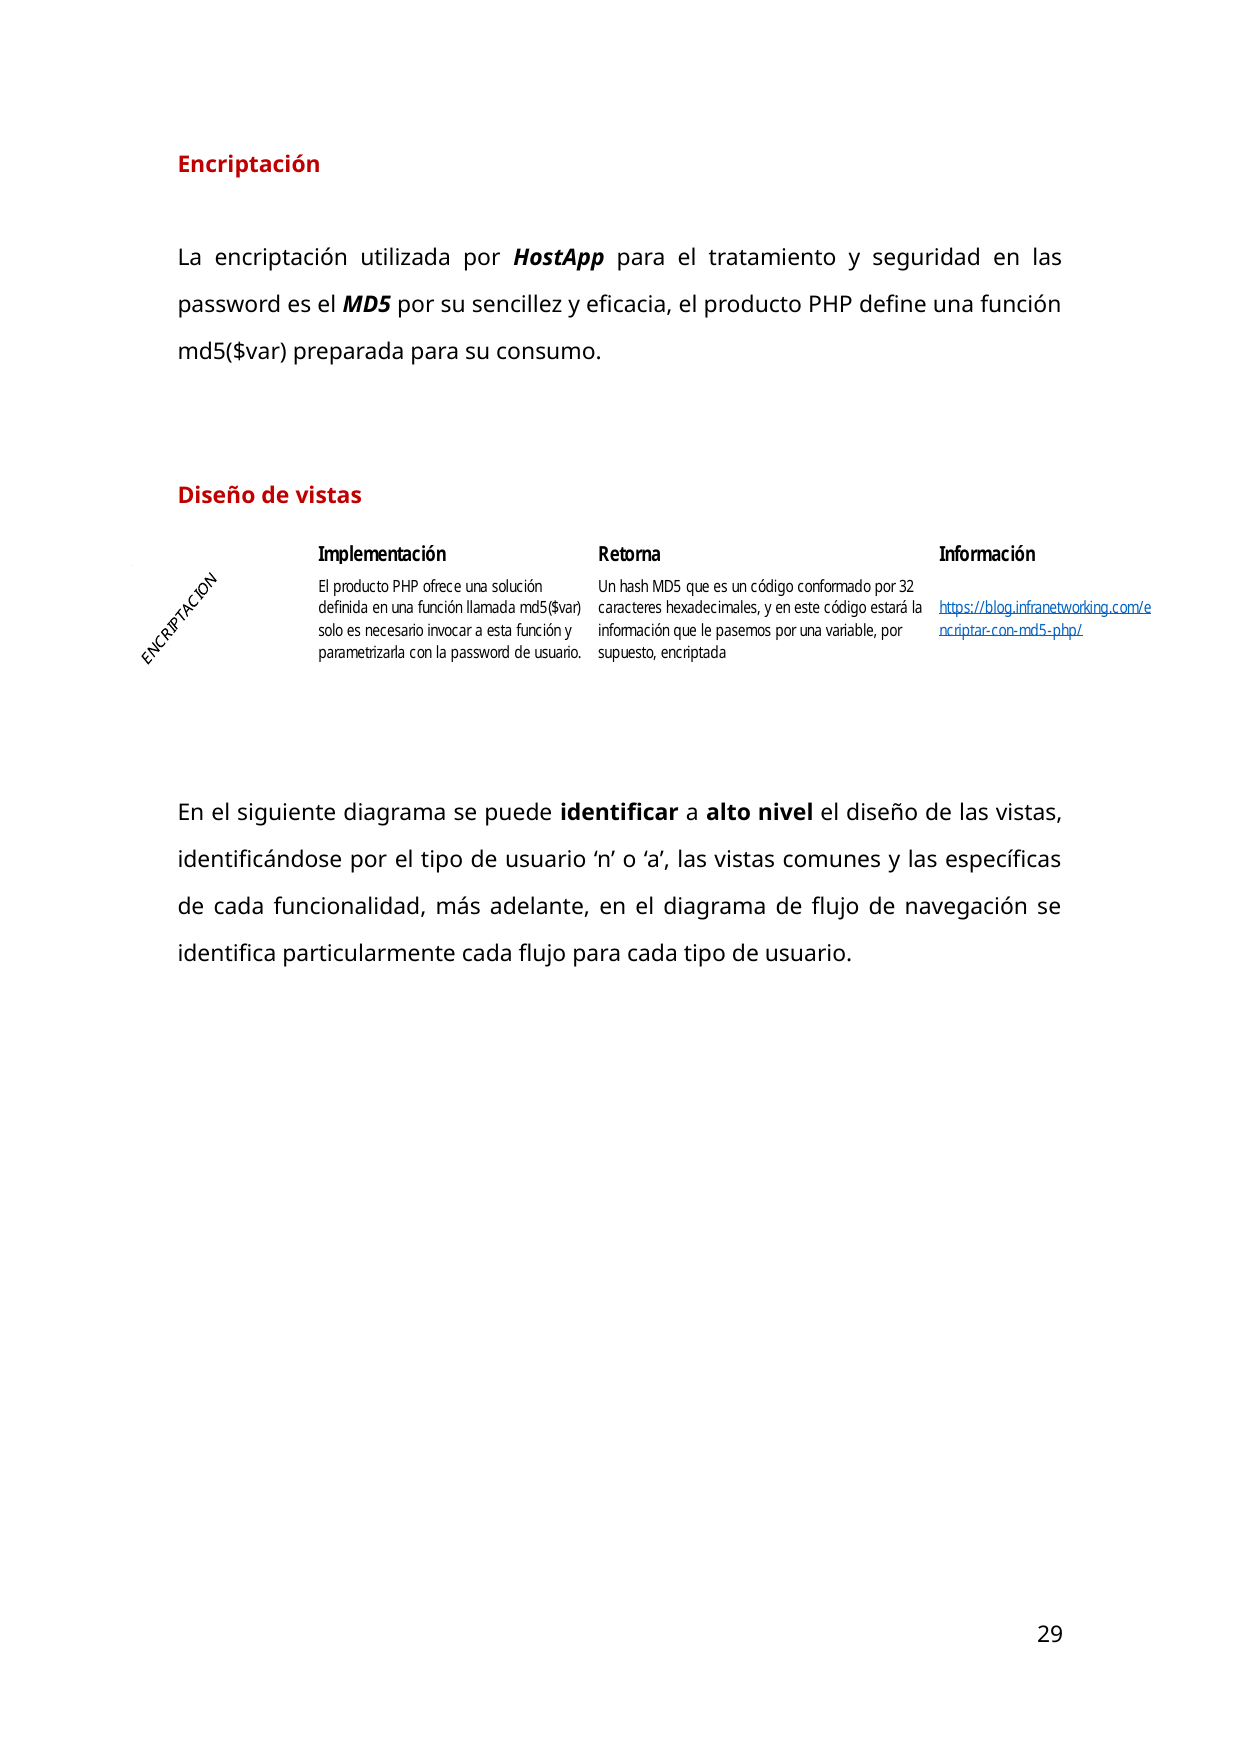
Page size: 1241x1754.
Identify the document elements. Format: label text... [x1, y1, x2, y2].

subtitle Diseño de vistas [177, 479, 1063, 511]
text En el siguiente diagrama se puede identificar a alto nivel el diseño de las vistas, identificándose por el tipo de usuario ‘n’ o ‘a’, las vistas comunes y las específicas de cada funcionalidad, más adelante, en el diagrama de flujo de navegación se identifica particularmente cada flujo para cada tipo de usuario. [177, 796, 1063, 968]
text La encriptación utilizada por HostApp para el tratamiento y seguridad en las password es el MD5 por su sencillez y eficacia, el producto PHP define una función md5($var) preparada para su consumo. [177, 241, 1063, 366]
subtitle Encriptación [177, 148, 1063, 179]
